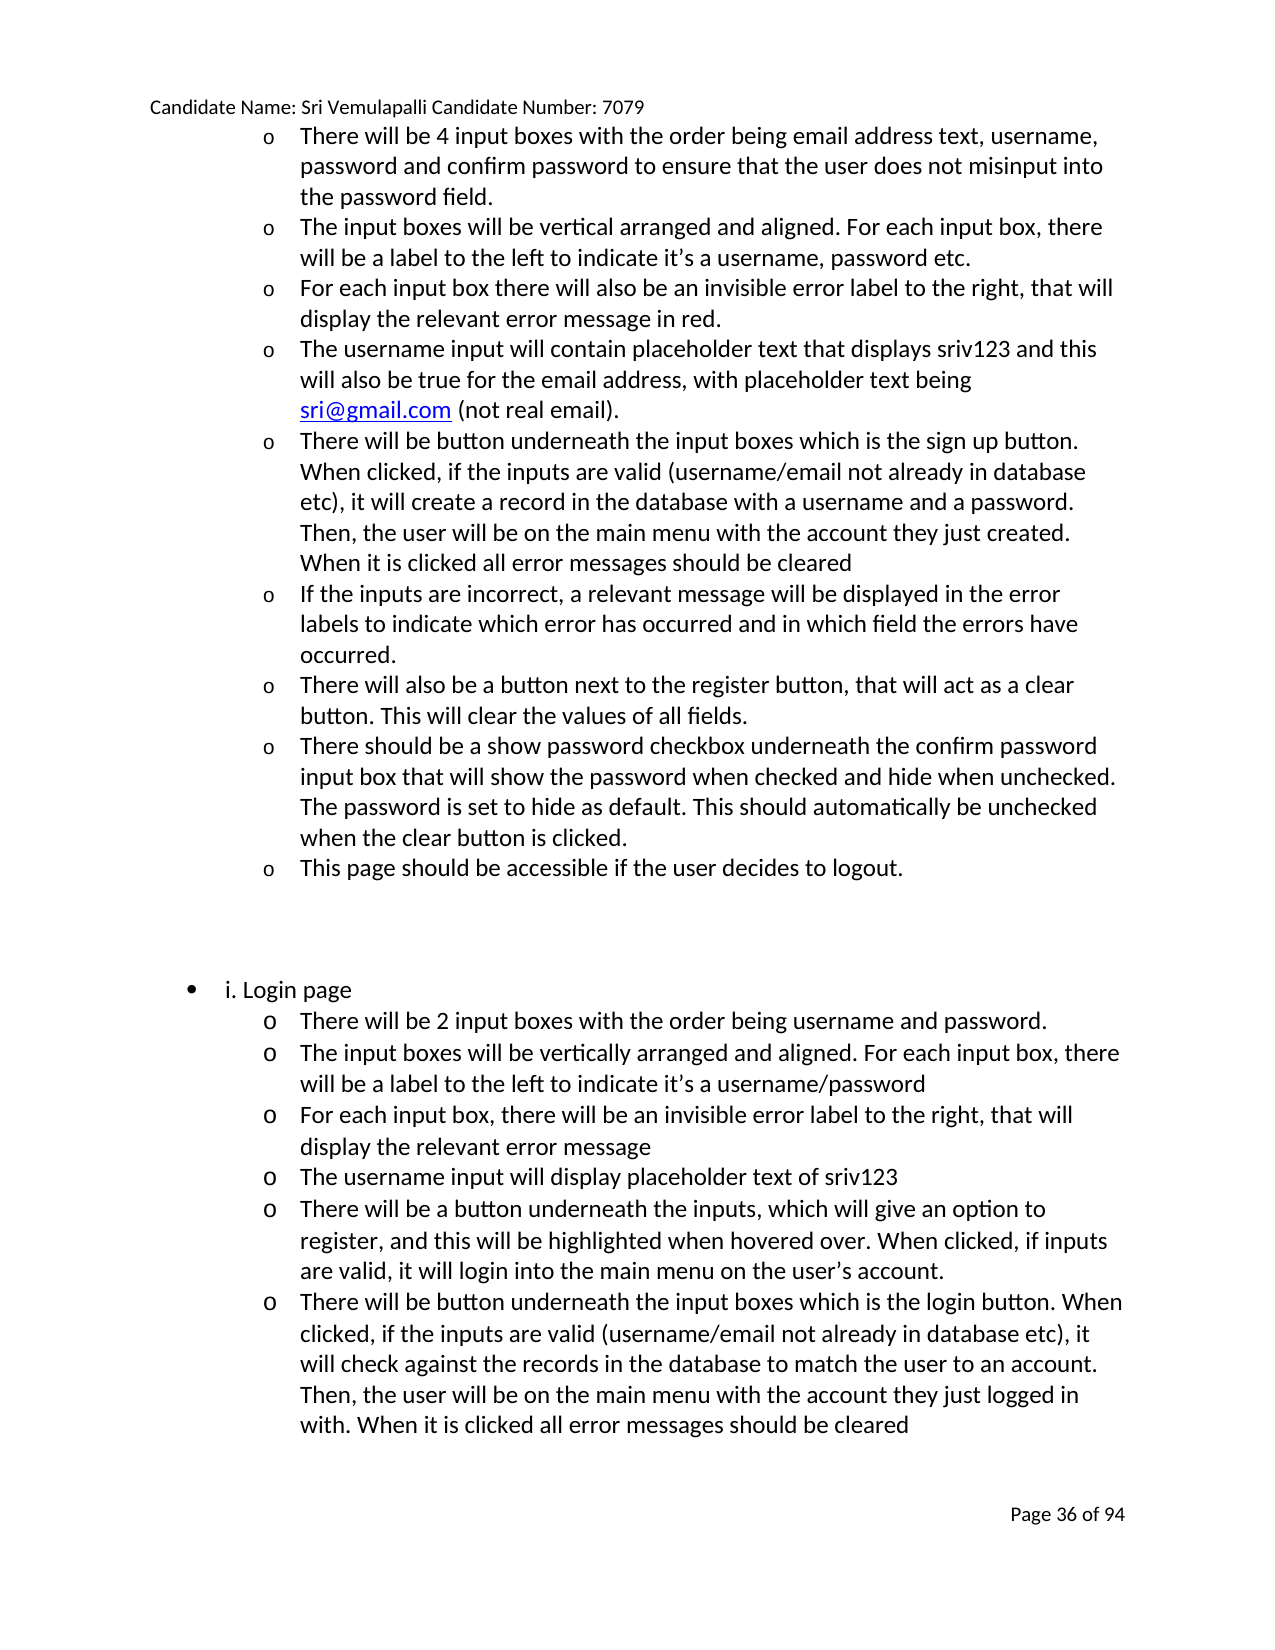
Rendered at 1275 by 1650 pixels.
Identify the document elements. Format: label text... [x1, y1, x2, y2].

list The input boxes will be vertical arranged and aligned. For each input box, there will be a label to the left to indicate it’s a username, password etc. [262, 212, 1125, 273]
list For each input box there will also be an invisible error label to the right, that will display the relevant error message in red. [262, 273, 1125, 334]
list The username input will contain placeholder text that displays sriv123 and this will also be true for the email address, with placeholder text being sri@gmail.com (not real email). [262, 334, 1125, 425]
list This page should be accessible if the user decides to logout. [262, 852, 1125, 883]
list i. Login page [187, 974, 1125, 1005]
list For each input box, there will be an invisible error label to the right, that will display the relevant error message [262, 1099, 1125, 1161]
list There will be 4 input boxes with the order being email address text, username, password and confirm password to ensure that the user does not misinput into the password field. [262, 120, 1125, 212]
list If the inputs are incorrect, a relevant message will be displayed in the error labels to indicate which error has occurred and in which field the errors have occurred. [262, 578, 1125, 669]
list There will be button underneath the input boxes which is the sign up button. When clicked, if the inputs are valid (username/email not already in database etc), it will create a record in the database with a username and a password. Then, the user will be on the main menu with the account they just created. When it is clicked all error messages should be cleared [262, 425, 1125, 578]
list The username input will display placeholder text of sriv123 [262, 1161, 1125, 1193]
list There will be button underneath the input boxes which is the login button. When clicked, if the inputs are valid (username/email not already in database etc), it will check against the records in the database to match the user to an account. Then, the user will be on the main menu with the account they just logged in with. When it is clicked all error messages should be cleared [262, 1286, 1125, 1440]
list The input boxes will be vertically arranged and aligned. For each input box, there will be a label to the left to indicate it’s a username/password [262, 1037, 1125, 1099]
list There will also be a button next to the register button, that will act as a clear button. This will clear the values of all fields. [262, 669, 1125, 730]
list There will be a button underneath the inputs, which will give an option to register, and this will be highlighted when hovered over. When clicked, if inputs are valid, it will login into the main menu on the user’s account. [262, 1193, 1125, 1286]
list There should be a show password checkbox underneath the confirm password input box that will show the password when checked and hide when unchecked. The password is set to hide as default. This should automatically be unchecked when the clear button is clicked. [262, 730, 1125, 852]
list There will be 2 input boxes with the order being username and password. [262, 1005, 1125, 1037]
